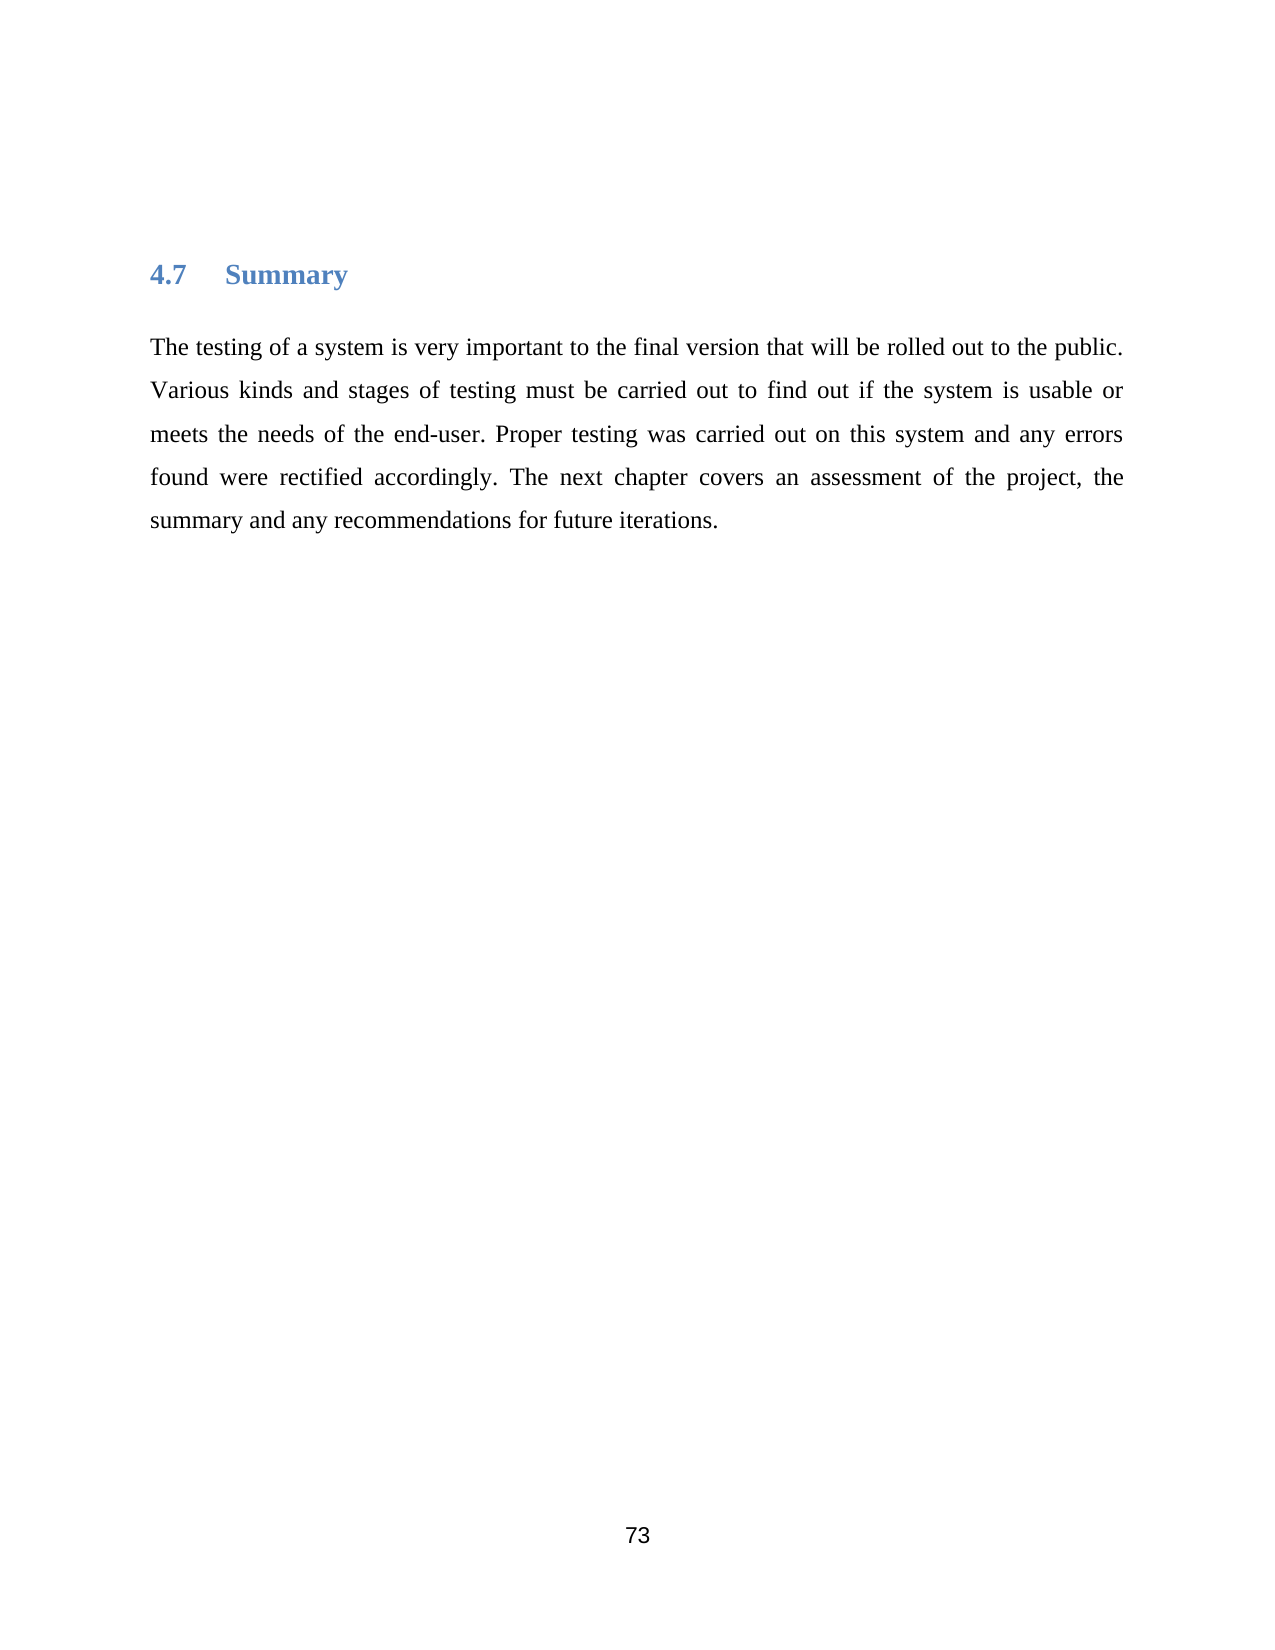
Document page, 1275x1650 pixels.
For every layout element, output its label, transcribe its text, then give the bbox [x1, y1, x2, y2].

text The testing of a system is very important to the final version that will be rolled out to the public. Various kinds and stages of testing must be carried out to find out if the system is usable or meets the needs of the end-user. Proper testing was carried out on this system and any errors found were rectified accordingly. The next chapter covers an assessment of the project, the summary and any recommendations for future iterations. [150, 332, 1125, 534]
subtitle 4.7 Summary [150, 257, 1125, 291]
